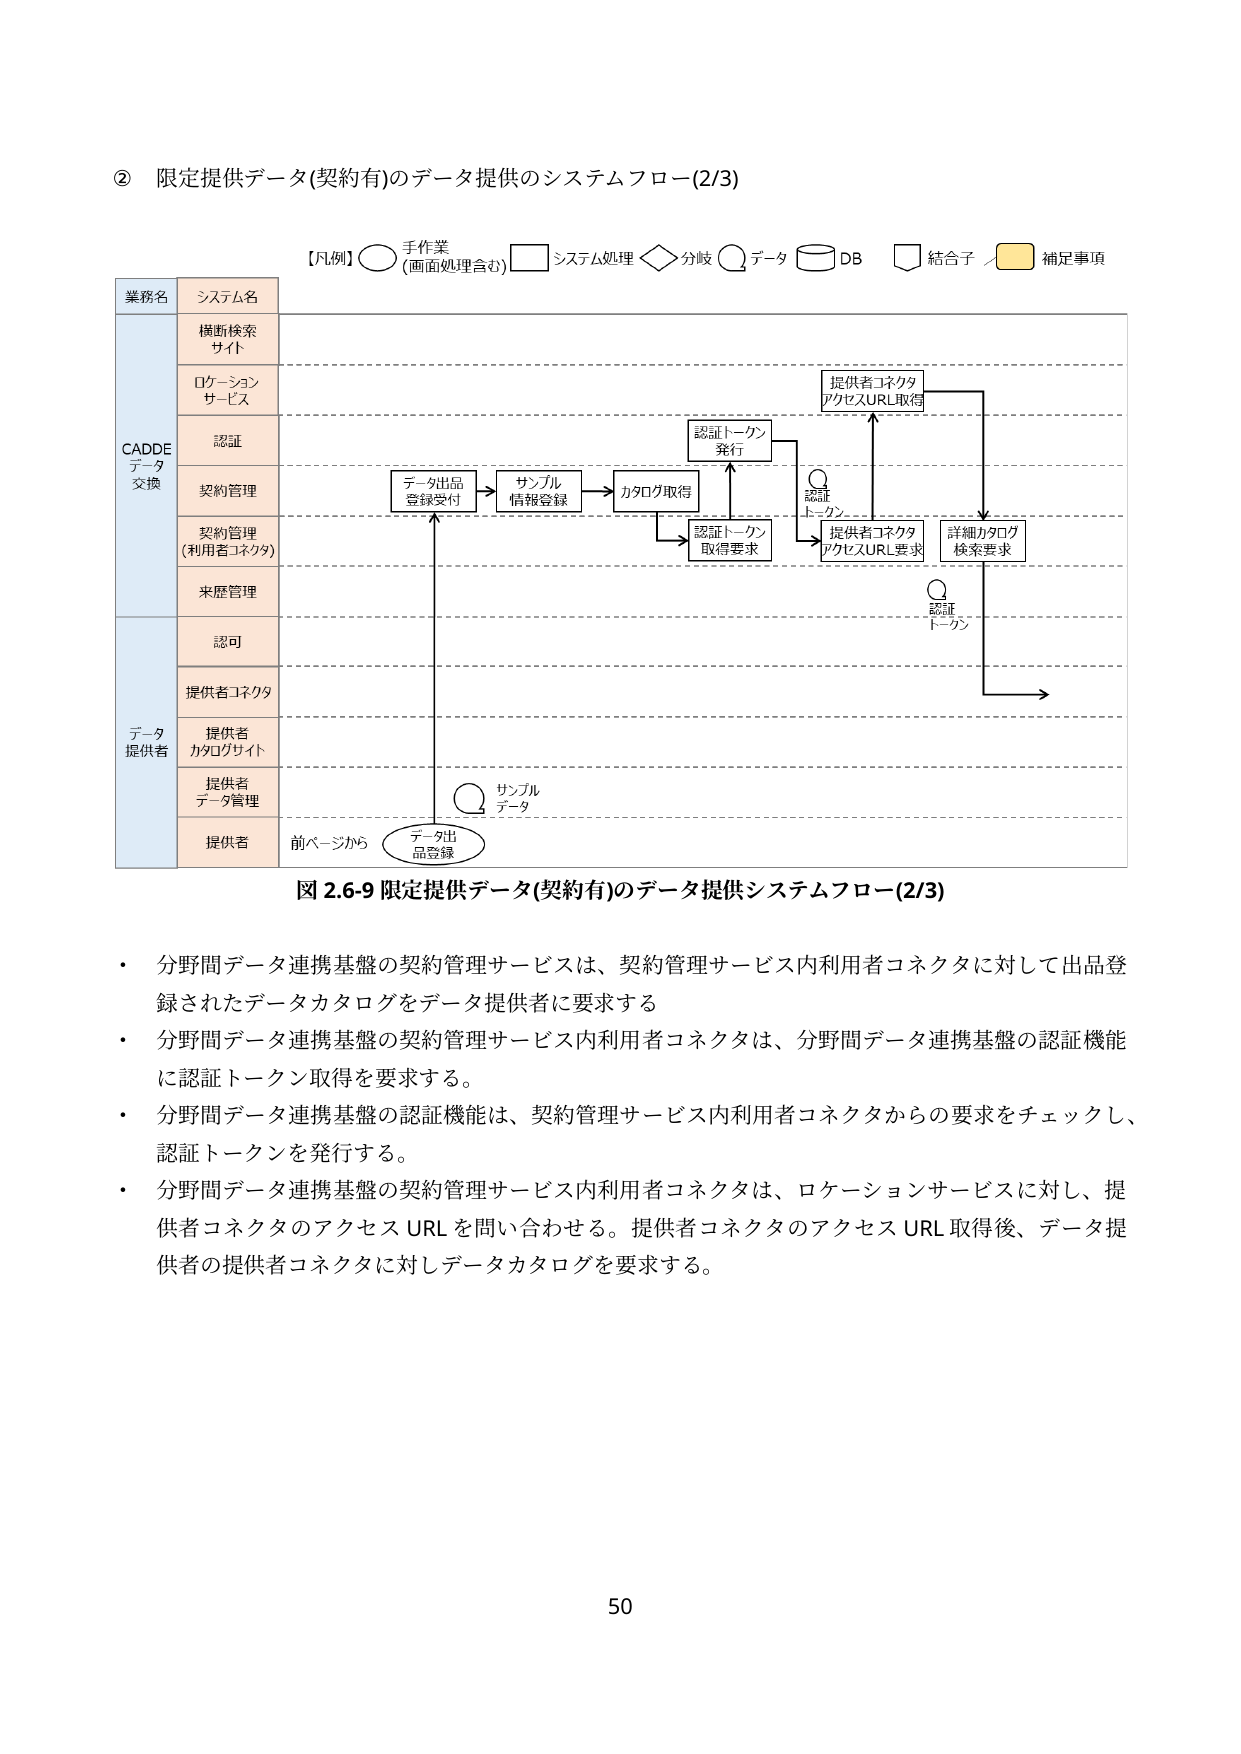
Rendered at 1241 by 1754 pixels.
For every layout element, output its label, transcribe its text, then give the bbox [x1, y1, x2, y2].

list 分野間データ連携基盤の契約管理サービスは、契約管理サービス内利用者コネクタに対して出品登録されたデータカタログをデータ提供者に要求する [112, 946, 1128, 1021]
list 限定提供データ(契約有)のデータ提供のシステムフロー(2/3) [112, 158, 1128, 196]
list 分野間データ連携基盤の認証機能は、契約管理サービス内利用者コネクタからの要求をチェックし、認証トークンを発行する。 [112, 1096, 1128, 1171]
picture [112, 233, 1128, 869]
text 図 2.6-9 限定提供データ(契約有)のデータ提供システムフロー(2/3) [112, 871, 1128, 908]
list 分野間データ連携基盤の契約管理サービス内利用者コネクタは、ロケーションサービスに対し、提供者コネクタのアクセスURLを問い合わせる。提供者コネクタのアクセスURL取得後、データ提供者の提供者コネクタに対しデータカタログを要求する。 [112, 1171, 1128, 1283]
list 分野間データ連携基盤の契約管理サービス内利用者コネクタは、分野間データ連携基盤の認証機能に認証トークン取得を要求する。 [112, 1021, 1128, 1096]
